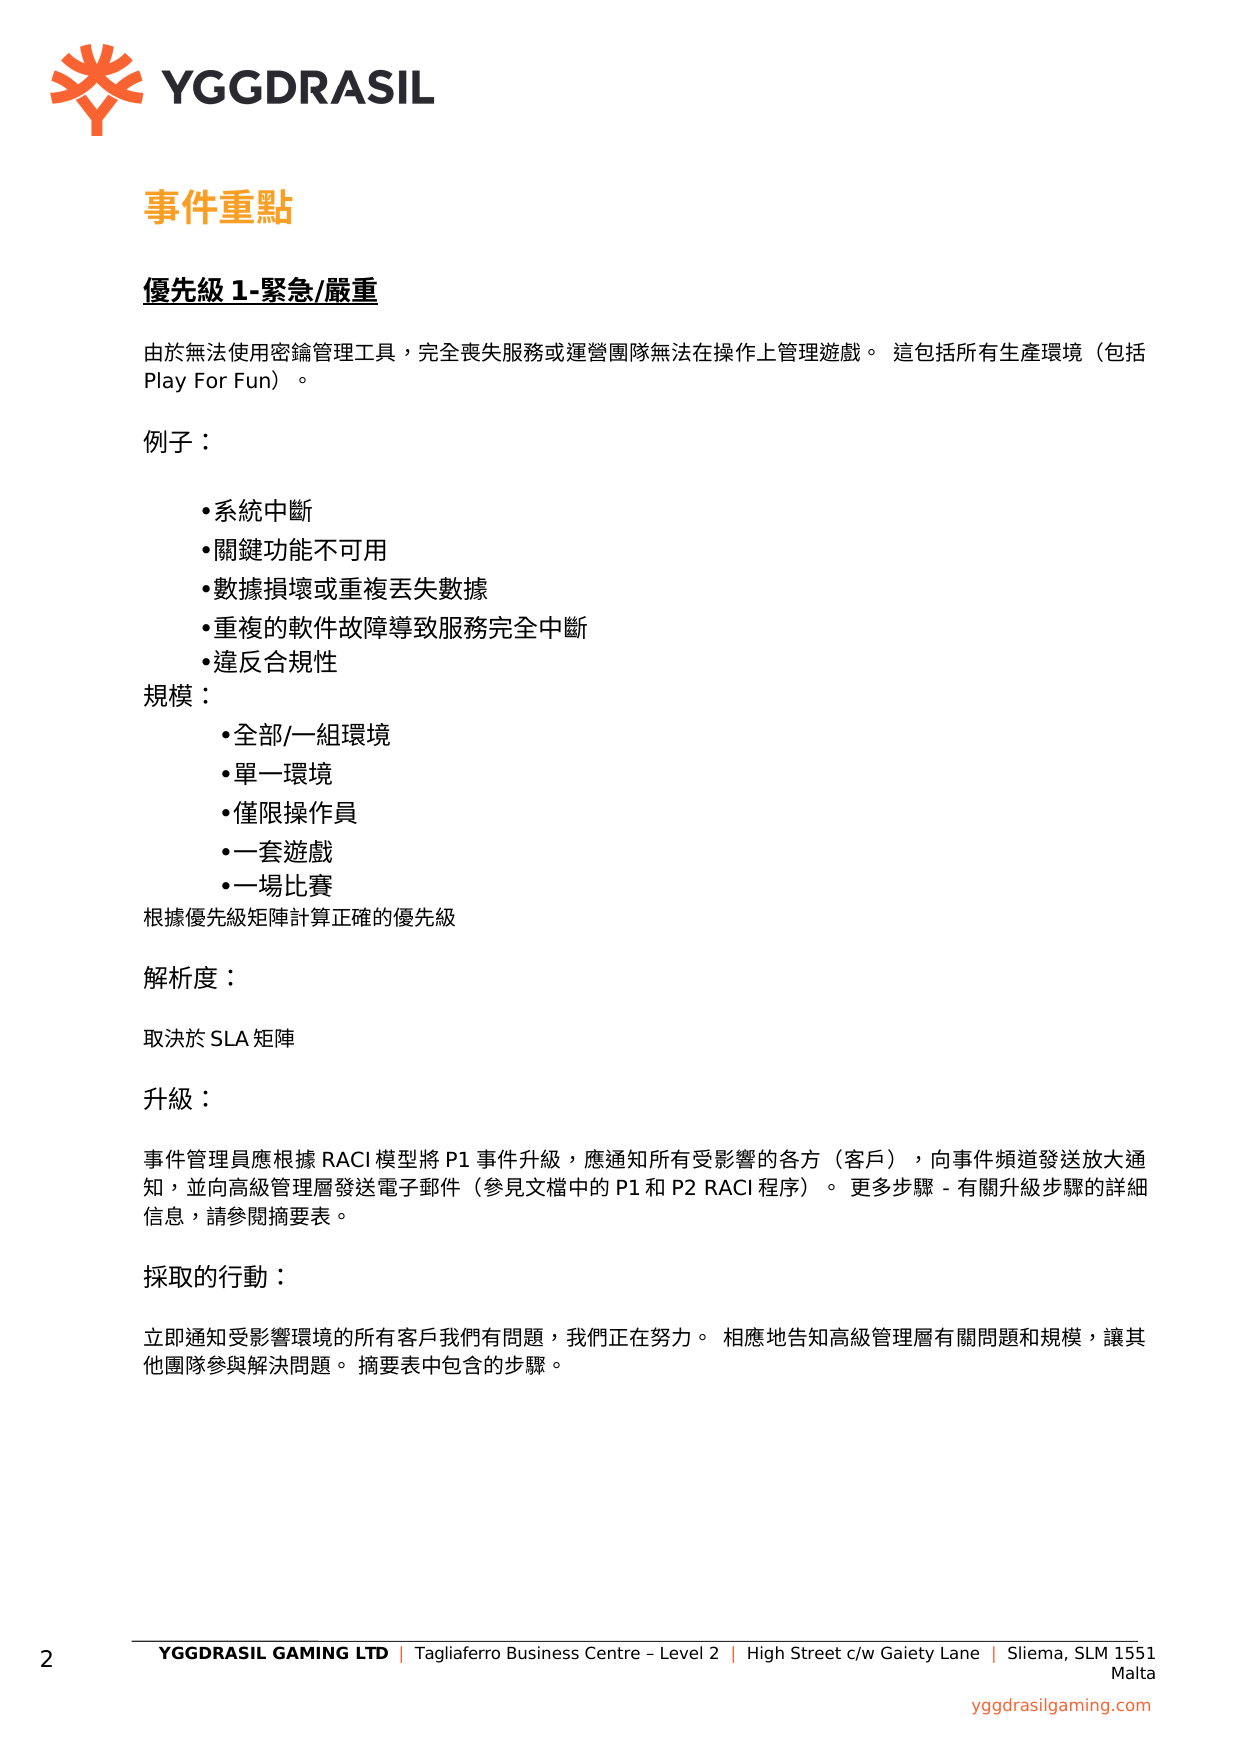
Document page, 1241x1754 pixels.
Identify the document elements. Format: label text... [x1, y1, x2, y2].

subtitle 採取的行動： [143, 1259, 1240, 1293]
list •違反合規性 [198, 645, 1240, 679]
list •僅限操作員 [218, 796, 1240, 830]
subtitle 解析度： [143, 960, 1240, 994]
text 根據優先級矩陣計算正確的優先級 [143, 903, 1240, 931]
text 取決於SLA矩陣 [143, 1024, 1240, 1052]
text 立即通知受影響環境的所有客戶我們有問題，我們正在努力。 相應地告知高級管理層有關問題和規模，讓其他團隊參與解決問題。 摘要表中包含的步驟。 [143, 1323, 1148, 1380]
list •關鍵功能不可用 [198, 533, 1240, 567]
list •數據損壞或重複丟失數據 [198, 572, 1240, 606]
subtitle 升級： [143, 1081, 1240, 1116]
list •重複的軟件故障導致服務完全中斷 [198, 611, 1240, 645]
subtitle 例子： [143, 424, 1240, 458]
picture [50, 44, 435, 136]
subtitle 優先級1-緊急/嚴重 [143, 272, 1240, 309]
list •一套遊戲 [218, 835, 1240, 869]
list •系統中斷 [198, 494, 1240, 528]
list •單一環境 [218, 757, 1240, 791]
list •一場比賽 [218, 869, 1240, 903]
subtitle 事件重點 [143, 177, 1240, 232]
list •全部/一組環境 [218, 718, 1240, 752]
subtitle 規模： [143, 679, 1240, 713]
text 由於無法使用密鑰管理工具，完全喪失服務或運營團隊無法在操作上管理遊戲。 這包括所有生產環境（包括Play For Fun）。 [143, 338, 1148, 395]
text 事件管理員應根據RACI模型將P1事件升級，應通知所有受影響的各方（客戶），向事件頻道發送放大通知，並向高級管理層發送電子郵件（參見文檔中的P1和P2 RACI程序）。 更多步驟 - 有關升級步驟的詳細信息，請參閱摘要表。 [143, 1145, 1148, 1230]
